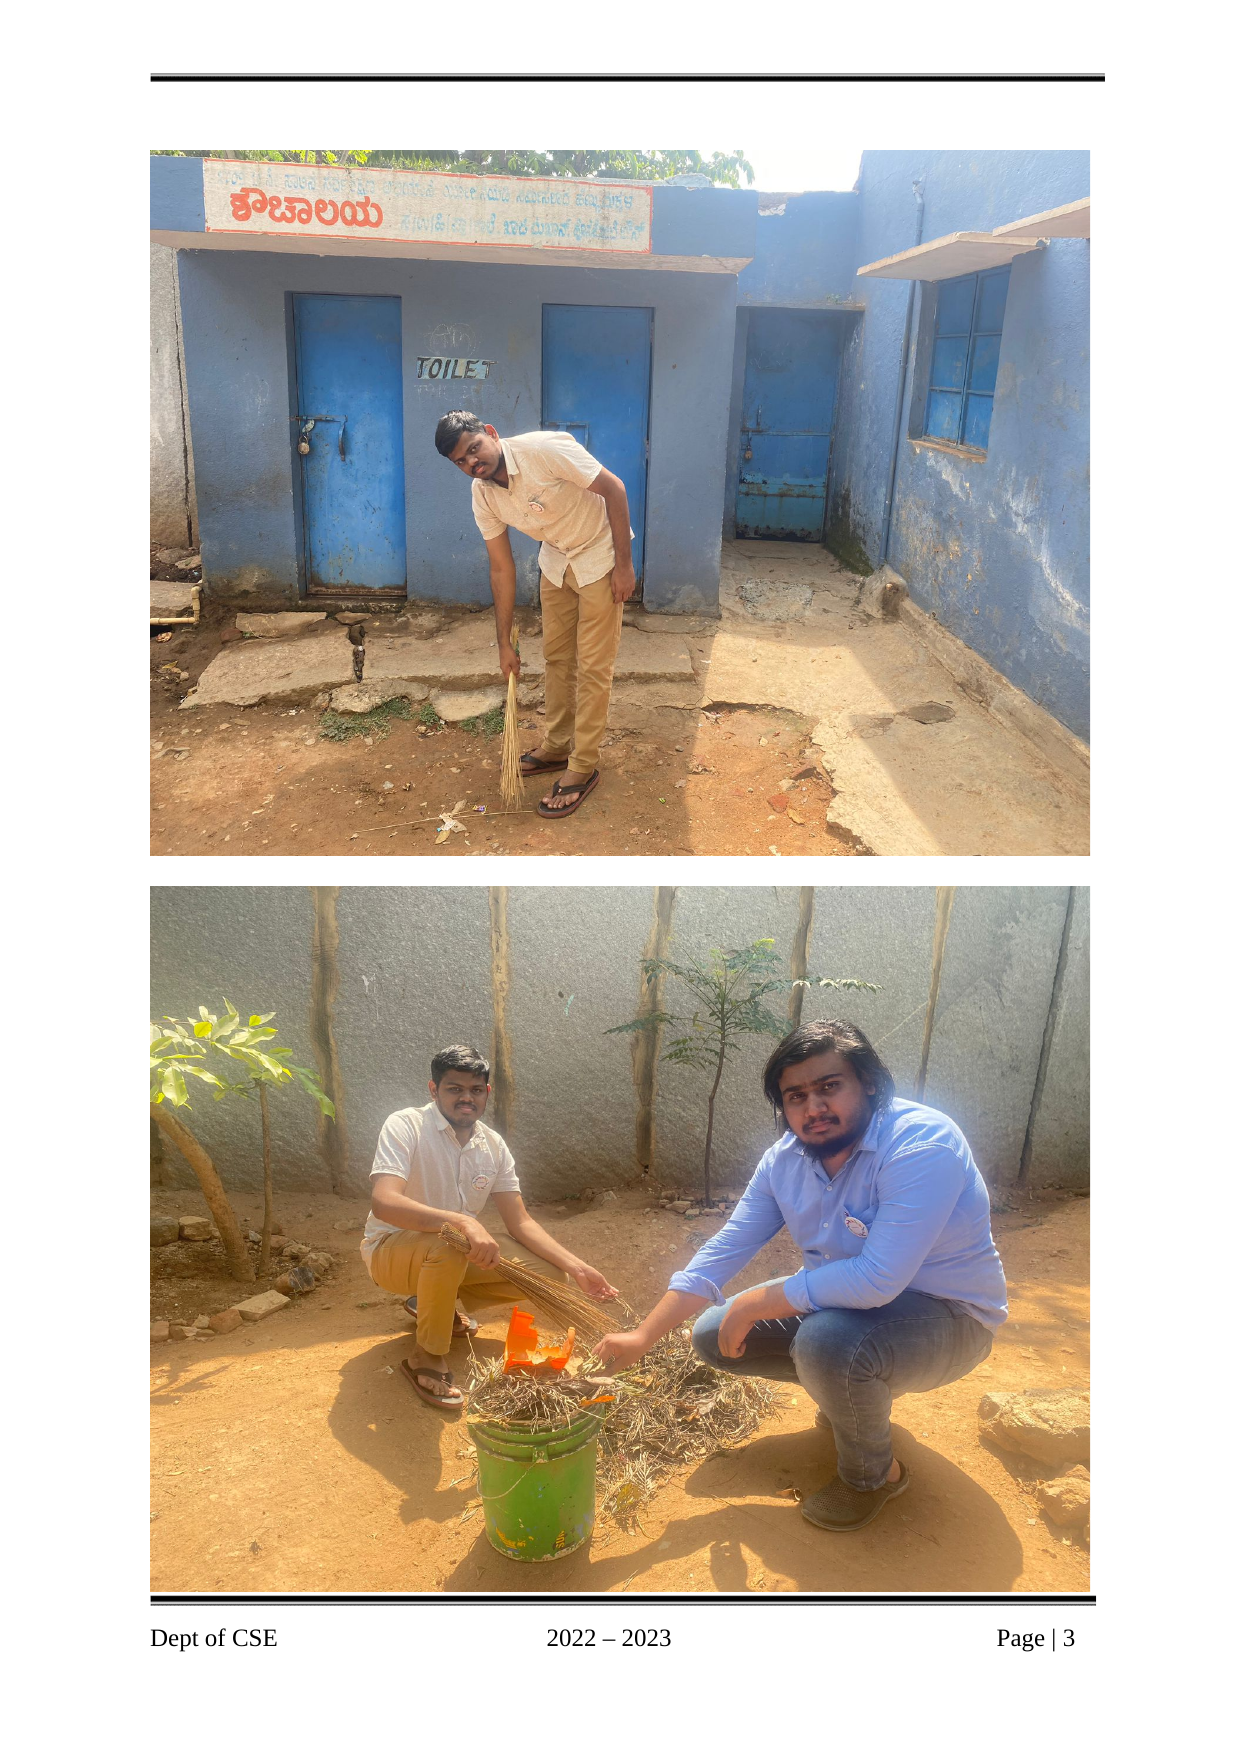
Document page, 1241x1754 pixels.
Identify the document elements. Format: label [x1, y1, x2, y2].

picture [150, 73, 1105, 82]
picture [150, 150, 1091, 856]
picture [150, 886, 1091, 1592]
picture [150, 1595, 1097, 1606]
